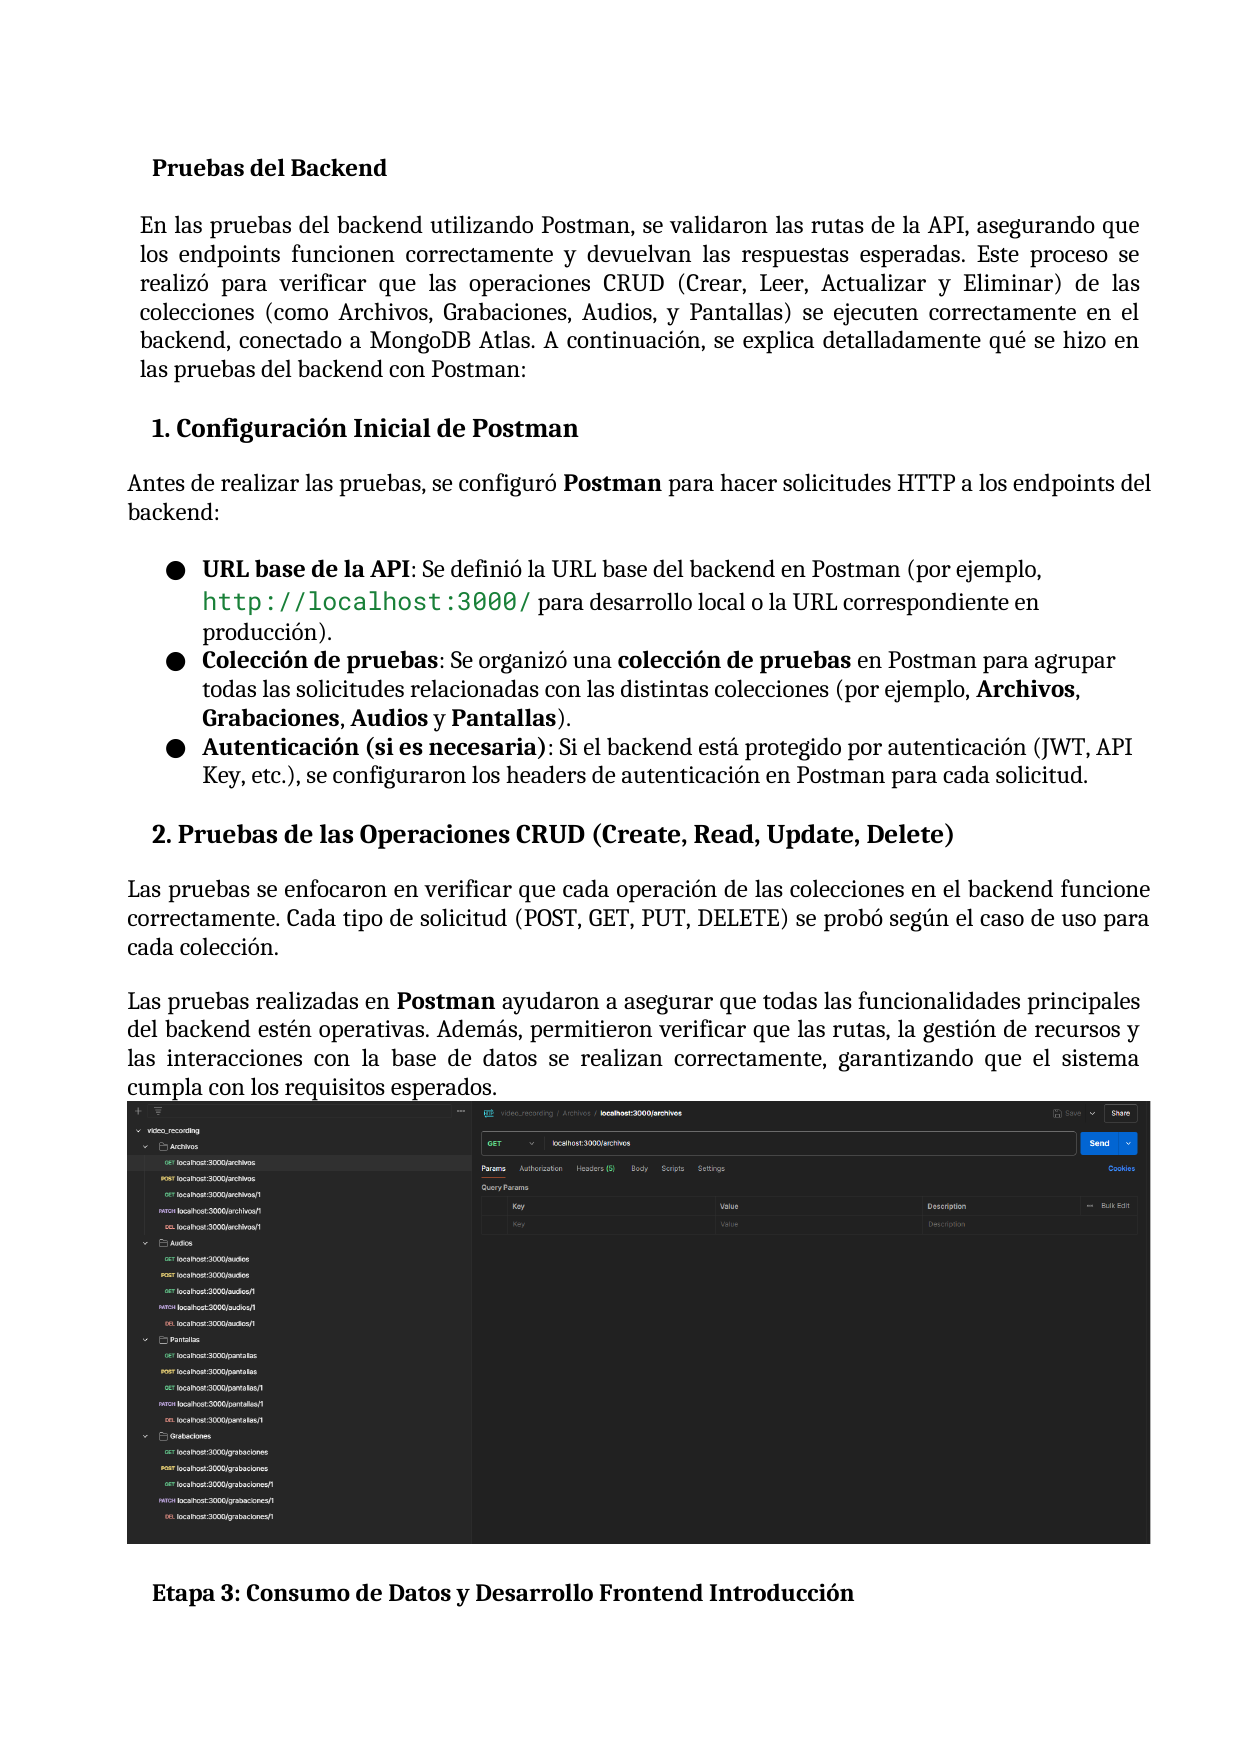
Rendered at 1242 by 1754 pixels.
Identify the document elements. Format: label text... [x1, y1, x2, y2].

text Pruebas del Backend [139, 154, 1141, 182]
text Etapa 3: Consumo de Datos y Desarrollo Frontend Introducción [139, 1579, 1141, 1608]
text En las pruebas del backend utilizando Postman, se validaron las rutas de la API, asegurando que los endpoints funcionen correctamente y devuelvan las respuestas esperadas. Este proceso se realizó para verificar que las operaciones CRUD (Crear, Leer, Actualizar y Eliminar) de las colecciones (como Archivos, Grabaciones, Audios, y Pantallas) se ejecuten correctamente en el backend, conectado a MongoDB Atlas. A continuación, se explica detalladamente qué se hizo en las pruebas del backend con Postman: [139, 211, 1141, 384]
list Autenticación (si es necesaria): Si el backend está protegido por autenticación (JWT, API Key, etc.), se configuraron los headers de autenticación en Postman para cada solicitud. [164, 733, 1152, 790]
text Antes de realizar las pruebas, se configuró Postman para hacer solicitudes HTTP a los endpoints del backend: [127, 469, 1152, 527]
list URL base de la API: Se definió la URL base del backend en Postman (por ejemplo, http://localhost:3000/ para desarrollo local o la URL correspondiente en producción). [164, 552, 1152, 646]
text Las pruebas realizadas en Postman ayudaron a asegurar que todas las funcionalidades principales del backend estén operativas. Además, permitieron verificar que las rutas, la gestión de recursos y las interacciones con la base de datos se realizan correctamente, garantizando que el sistema cumpla con los requisitos esperados. [127, 987, 1141, 1101]
list Colección de pruebas: Se organizó una colección de pruebas en Postman para agrupar todas las solicitudes relacionadas con las distintas colecciones (por ejemplo, Archivos, Grabaciones, Audios y Pantallas). [164, 646, 1152, 733]
subtitle 2. Pruebas de las Operaciones CRUD (Create, Read, Update, Delete) [139, 819, 1141, 850]
picture [127, 1101, 1151, 1544]
subtitle 1. Configuración Inicial de Postman [139, 413, 1141, 444]
text Las pruebas se enfocaron en verificar que cada operación de las colecciones en el backend funcione correctamente. Cada tipo de solicitud (POST, GET, PUT, DELETE) se probó según el caso de uso para cada colección. [127, 875, 1152, 962]
